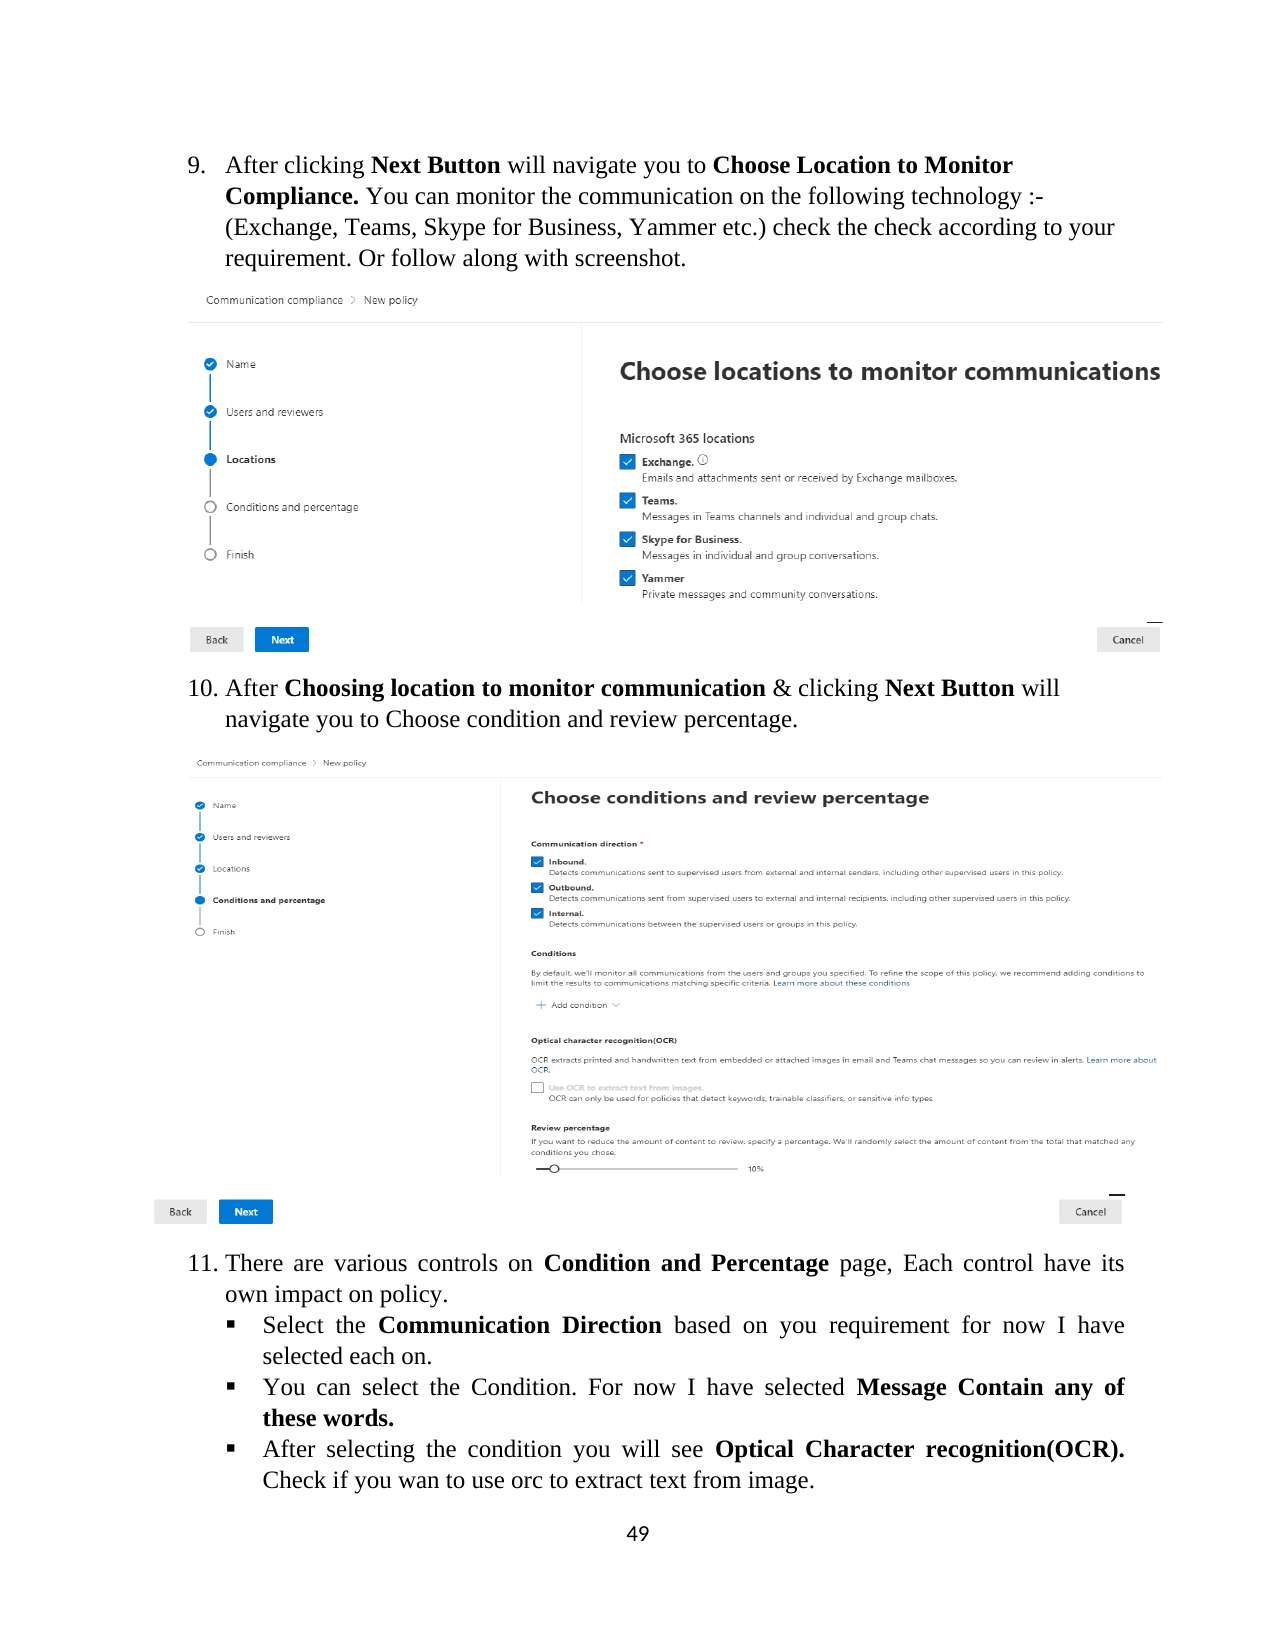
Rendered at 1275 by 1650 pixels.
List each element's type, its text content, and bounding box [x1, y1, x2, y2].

picture [187, 622, 1163, 655]
list You can select the Condition. For now I have selected Message Contain any of these words. [225, 1372, 1125, 1432]
list There are various controls on Condition and Percentage page, Each control have its own impact on policy. [187, 1248, 1125, 1308]
picture [150, 1194, 1125, 1229]
list After clicking Next Button will navigate you to Choose Location to Monitor Compliance. You can monitor the communication on the following technology :- (Exchange, Teams, Skype for Business, Yammer etc.) check the check according to your requirement. Or follow along with screenshot. [187, 150, 1125, 272]
picture [187, 290, 1163, 604]
list Select the Communication Direction based on you requirement for now I have selected each on. [225, 1310, 1125, 1370]
list After selecting the condition you will see Optical Character recognition(OCR). Check if you wan to use orc to extract text from image. [225, 1434, 1125, 1494]
list After Choosing location to monitor communication & clicking Next Button will navigate you to Choose condition and review percentage. [187, 673, 1125, 733]
picture [187, 751, 1163, 1176]
